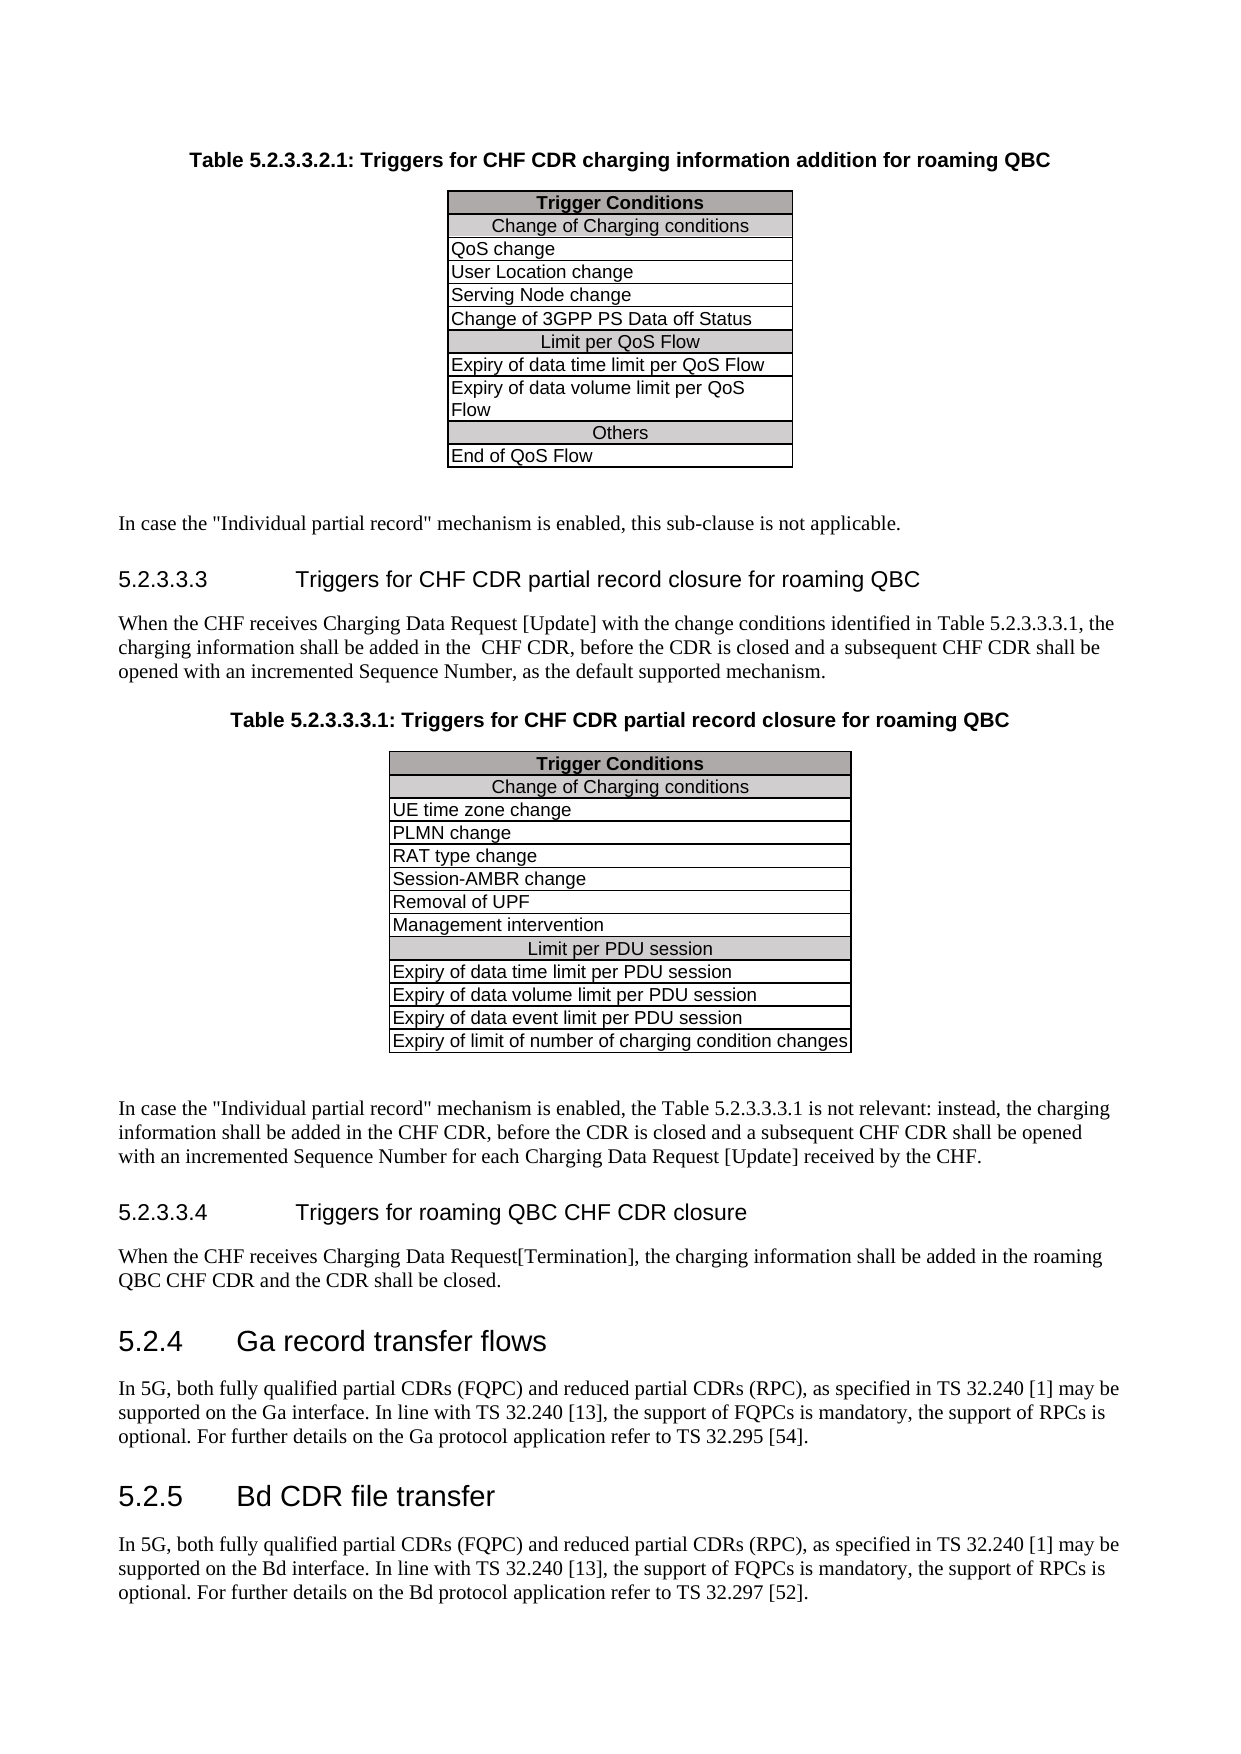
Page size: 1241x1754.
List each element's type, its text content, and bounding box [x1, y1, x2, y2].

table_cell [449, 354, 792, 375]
subtitle 5.2.3.3.3 Triggers for CHF CDR partial record closure for roaming QBC [118, 566, 1122, 592]
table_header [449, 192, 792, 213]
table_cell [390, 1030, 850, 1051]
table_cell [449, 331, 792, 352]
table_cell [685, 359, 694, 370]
text In 5G, both fully qualified partial CDRs (FQPC) and reduced partial CDRs (RPC), as specified in TS 32.240 [1] may be supported on the Bd interface. In line with TS 32.240 [13], the support of FQPCs is mandatory, the support of RPCs is optional. For further details on the Bd protocol application refer to TS 32.297 [52]. [118, 1532, 1122, 1604]
subtitle 5.2.3.3.4 Triggers for roaming QBC CHF CDR closure [118, 1199, 1122, 1226]
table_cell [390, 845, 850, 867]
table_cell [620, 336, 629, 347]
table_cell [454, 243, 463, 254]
subtitle 5.2.5 Bd CDR file transfer [118, 1479, 1122, 1513]
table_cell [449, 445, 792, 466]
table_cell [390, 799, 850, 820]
text In case the "Individual partial record" mechanism is enabled, this sub-clause is not applicable. [118, 511, 1122, 534]
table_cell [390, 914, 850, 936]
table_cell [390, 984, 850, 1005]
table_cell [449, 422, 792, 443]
text When the CHF receives Charging Data Request [Update] with the change conditions identified in Table 5.2.3.3.3.1, the charging information shall be added in the CHF CDR, before the CDR is closed and a subsequent CHF CDR shall be opened with an incremented Sequence Number, as the default supported mechanism. [118, 611, 1122, 683]
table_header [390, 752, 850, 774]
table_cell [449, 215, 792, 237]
subtitle 5.2.4 Ga record transfer flows [118, 1324, 1122, 1357]
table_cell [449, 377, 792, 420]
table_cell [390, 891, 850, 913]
text When the CHF receives Charging Data Request[Termination], the charging information shall be added in the roaming QBC CHF CDR and the CDR shall be closed. [118, 1244, 1122, 1292]
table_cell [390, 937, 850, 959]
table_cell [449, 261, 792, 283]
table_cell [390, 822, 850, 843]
text Table 5.2.3.3.3.1: Triggers for CHF CDR partial record closure for roaming QBC [118, 708, 1122, 732]
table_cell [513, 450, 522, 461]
text In 5G, both fully qualified partial CDRs (FQPC) and reduced partial CDRs (RPC), as specified in TS 32.240 [1] may be supported on the Ga interface. In line with TS 32.240 [13], the support of FQPCs is mandatory, the support of RPCs is optional. For further details on the Ga protocol application refer to TS 32.295 [54]. [118, 1376, 1122, 1448]
list In case the "Individual partial record" mechanism is enabled, the Table 5.2.3.3.3.1 is not relevant: instead, the charging information shall be added in the CHF CDR, before the CDR is closed and a subsequent CHF CDR shall be opened with an incremented Sequence Number for each Charging Data Request [Update] received by the CHF. [118, 1096, 1122, 1168]
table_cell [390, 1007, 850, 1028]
text Table 5.2.3.3.2.1: Triggers for CHF CDR charging information addition for roaming QBC [118, 147, 1122, 171]
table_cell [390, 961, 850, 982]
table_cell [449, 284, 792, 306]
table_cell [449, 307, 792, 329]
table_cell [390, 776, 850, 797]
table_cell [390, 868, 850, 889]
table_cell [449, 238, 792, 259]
